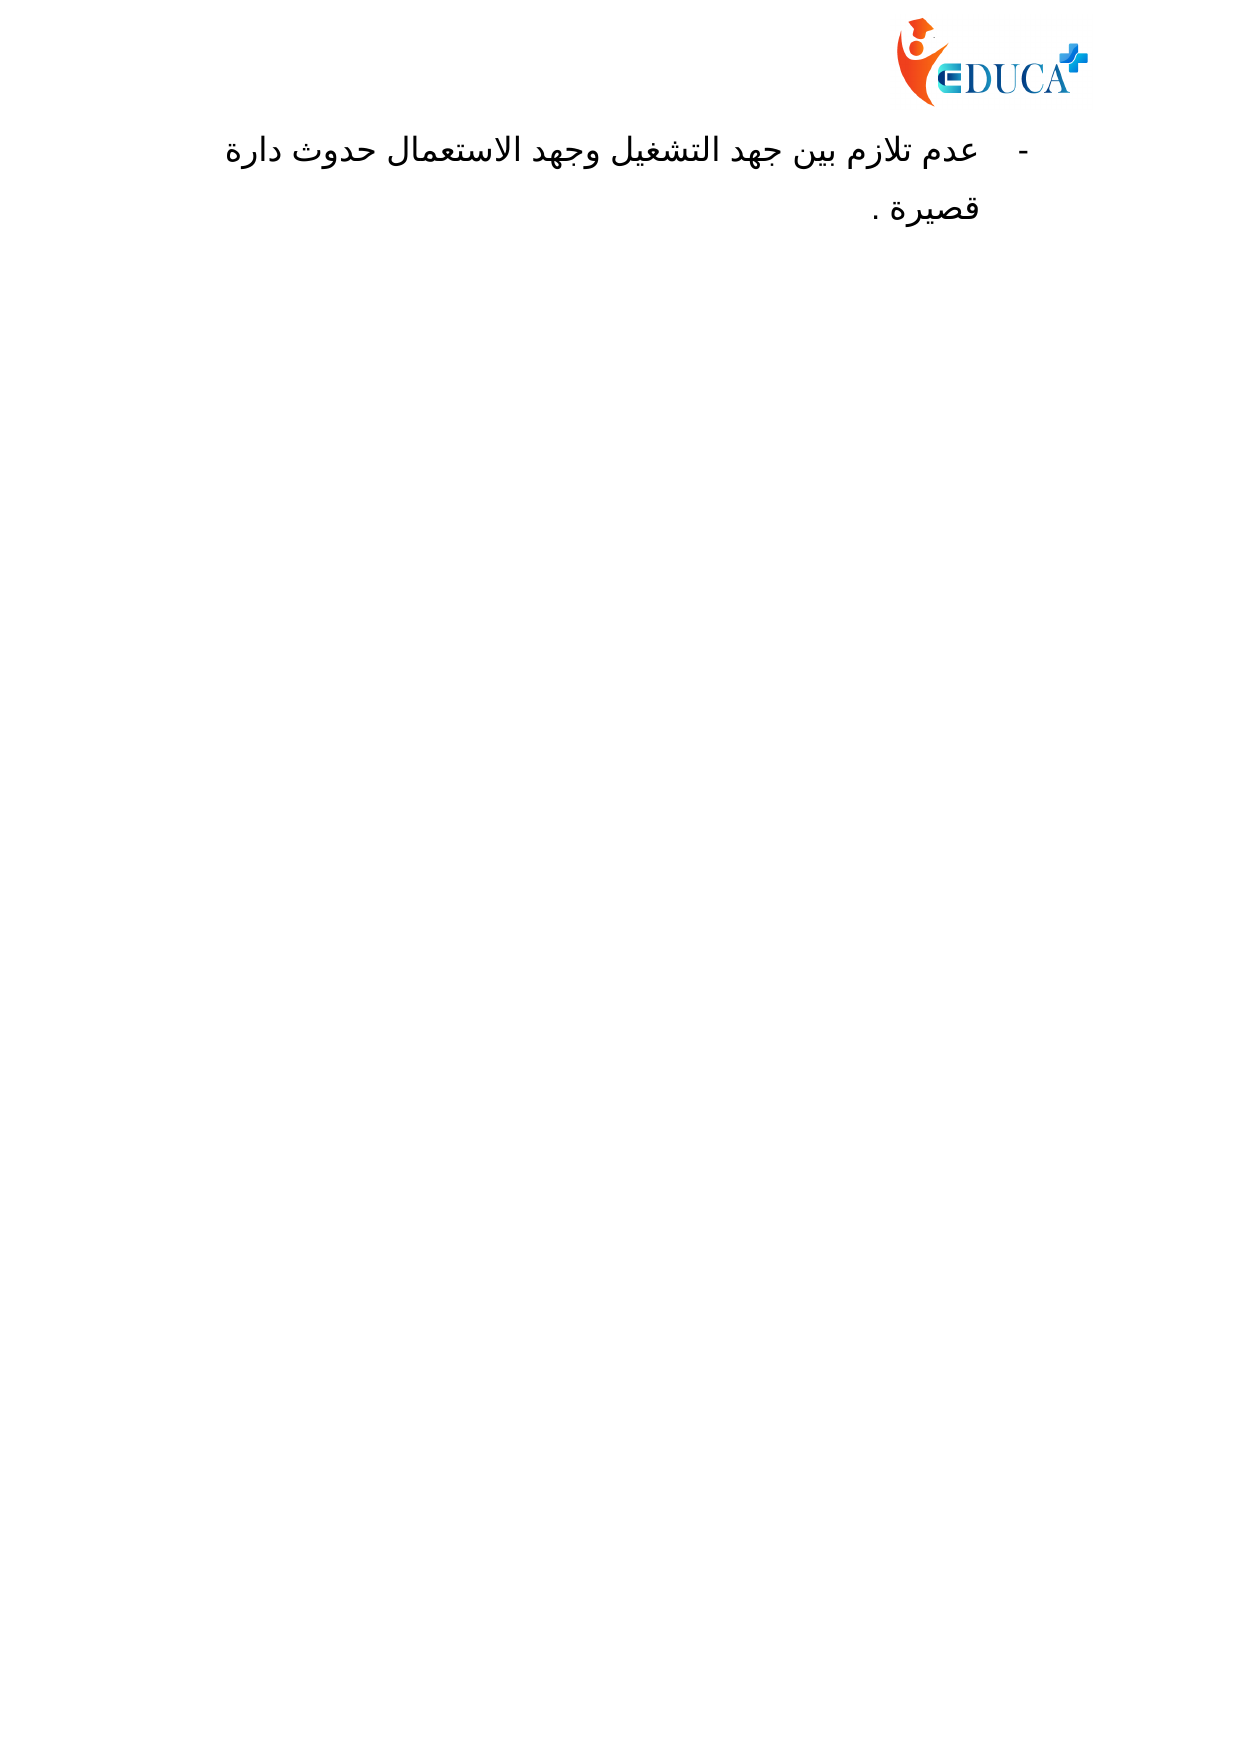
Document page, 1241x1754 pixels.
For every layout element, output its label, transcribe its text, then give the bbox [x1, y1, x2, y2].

picture [890, 14, 1093, 110]
list عدم تلازم بين جهد التشغيل وجهد الاستعمال حدوث دارة قصيرة . [148, 130, 1018, 226]
